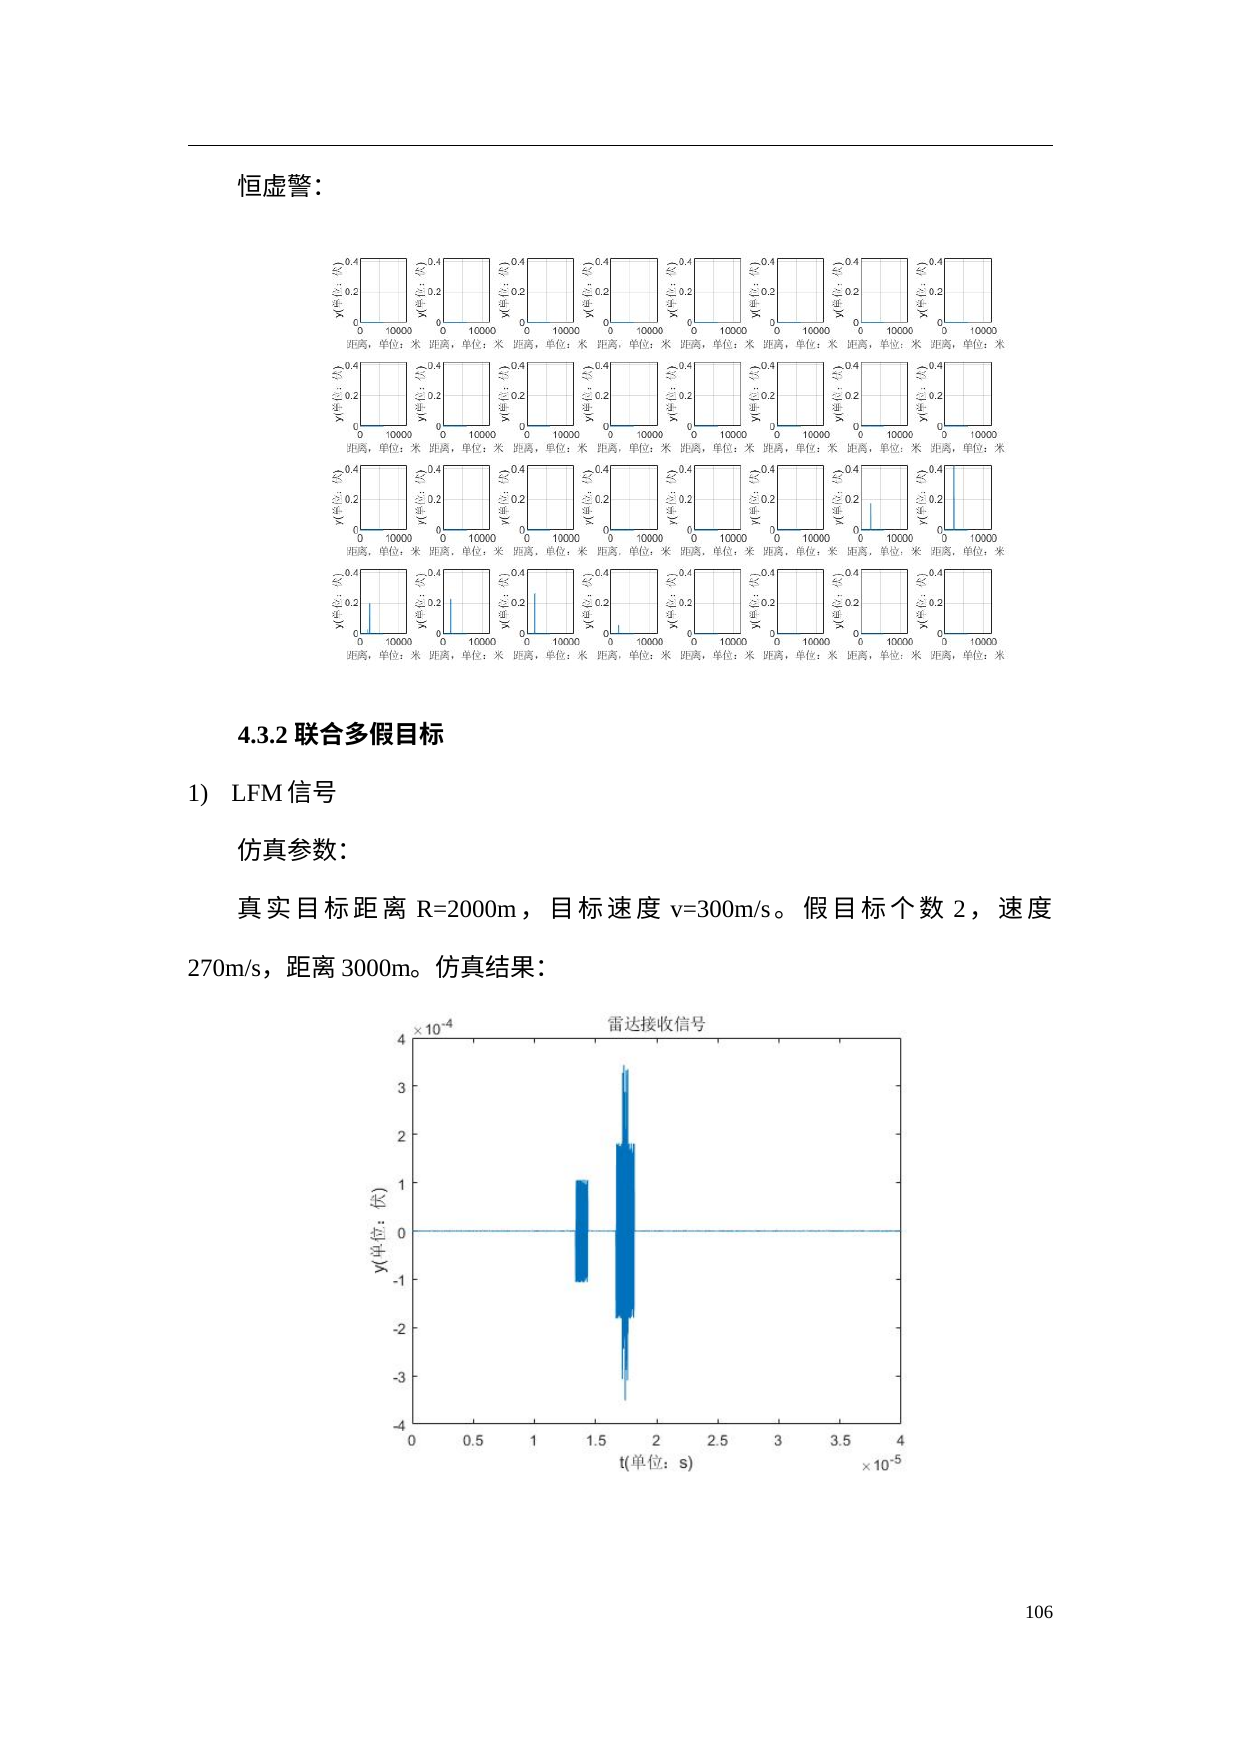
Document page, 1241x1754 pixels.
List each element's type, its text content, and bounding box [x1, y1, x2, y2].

text 真实目标距离R=2000m，目标速度v=300m/s。假目标个数2，速度270m/s，距离3000m。仿真结果： [187, 886, 1053, 986]
subtitle 4.3.2 联合多假目标 [187, 713, 1053, 753]
text 仿真参数： [187, 828, 1053, 868]
list LFM信号 [187, 771, 1053, 810]
text 恒虚警： [187, 164, 1053, 204]
picture [237, 222, 1073, 695]
picture [330, 1003, 961, 1476]
